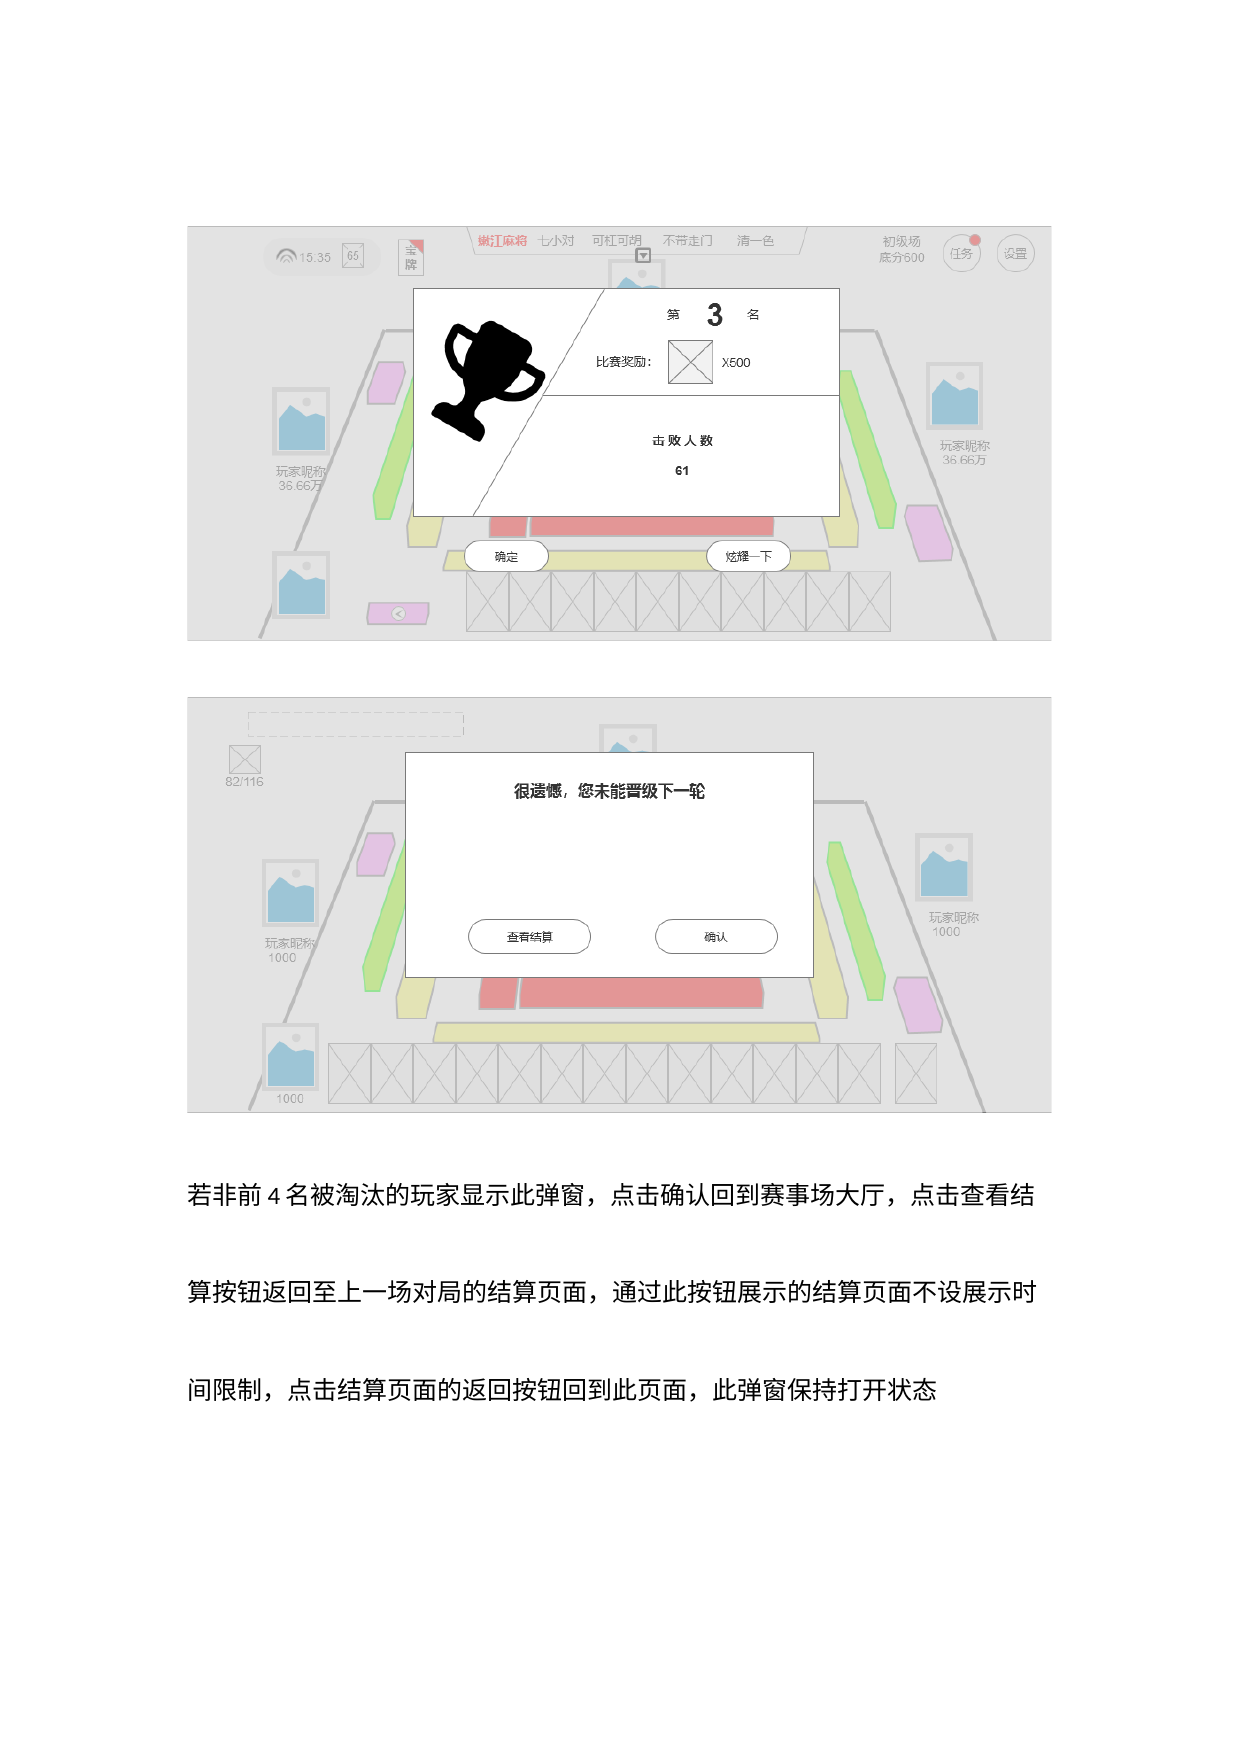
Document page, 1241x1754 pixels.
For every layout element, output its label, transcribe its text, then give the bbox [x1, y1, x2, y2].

list 若非前4名被淘汰的玩家显示此弹窗，点击确认回到赛事场大厅，点击查看结算按钮返回至上一场对局的结算页面，通过此按钮展示的结算页面不设展示时间限制，点击结算页面的返回按钮回到此页面，此弹窗保持打开状态 [187, 1161, 1053, 1421]
picture [187, 697, 1052, 1113]
picture [187, 170, 1052, 641]
